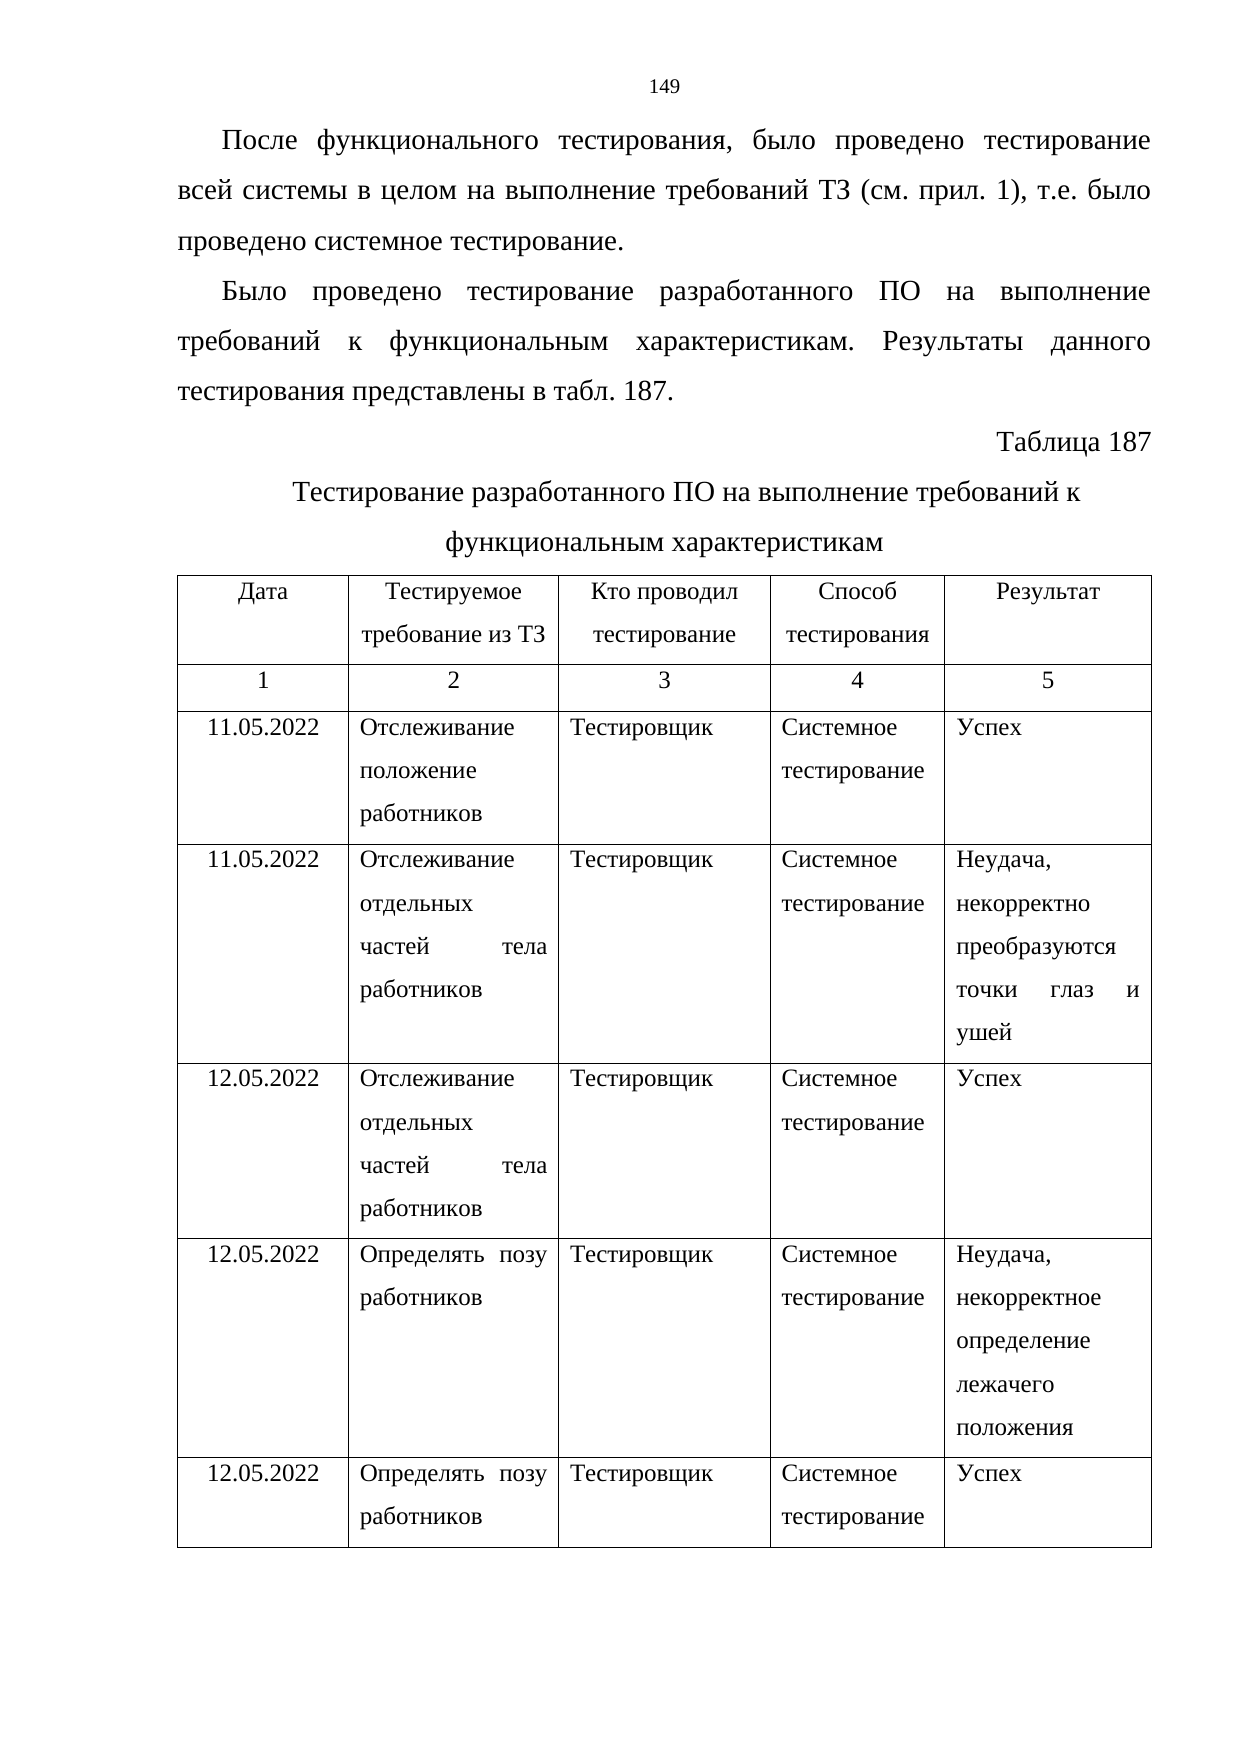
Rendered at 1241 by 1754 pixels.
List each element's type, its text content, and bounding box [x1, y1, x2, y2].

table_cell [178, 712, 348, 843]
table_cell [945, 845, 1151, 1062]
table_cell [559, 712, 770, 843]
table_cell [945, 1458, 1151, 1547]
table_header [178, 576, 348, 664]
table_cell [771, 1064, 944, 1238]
text Было проведено тестирование разработанного ПО на выполнение требований к функциональным характеристикам. Результаты данного тестирования представлены в табл. 187. [177, 273, 1152, 407]
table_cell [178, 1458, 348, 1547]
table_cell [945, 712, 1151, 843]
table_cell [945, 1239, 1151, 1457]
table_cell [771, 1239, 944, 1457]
text Таблица 187 [177, 424, 1152, 457]
text Тестирование разработанного ПО на выполнение требований к функциональным характеристикам [177, 474, 1152, 558]
text После функционального тестирования, было проведено тестирование всей системы в целом на выполнение требований ТЗ (см. прил. 1), т.е. было проведено системное тестирование. [177, 122, 1152, 256]
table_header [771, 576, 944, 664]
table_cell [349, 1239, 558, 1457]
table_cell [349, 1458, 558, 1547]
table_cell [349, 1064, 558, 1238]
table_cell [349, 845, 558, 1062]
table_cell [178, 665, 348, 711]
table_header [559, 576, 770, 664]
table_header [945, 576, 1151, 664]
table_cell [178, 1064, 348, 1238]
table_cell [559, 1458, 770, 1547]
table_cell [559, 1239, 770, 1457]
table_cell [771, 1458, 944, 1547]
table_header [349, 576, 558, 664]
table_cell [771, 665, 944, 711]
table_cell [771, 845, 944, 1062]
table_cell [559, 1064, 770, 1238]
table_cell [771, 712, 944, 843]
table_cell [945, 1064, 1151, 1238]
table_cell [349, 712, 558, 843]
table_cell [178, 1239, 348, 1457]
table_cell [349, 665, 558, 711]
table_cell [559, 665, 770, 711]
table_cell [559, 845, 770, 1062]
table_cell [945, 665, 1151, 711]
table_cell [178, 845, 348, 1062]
